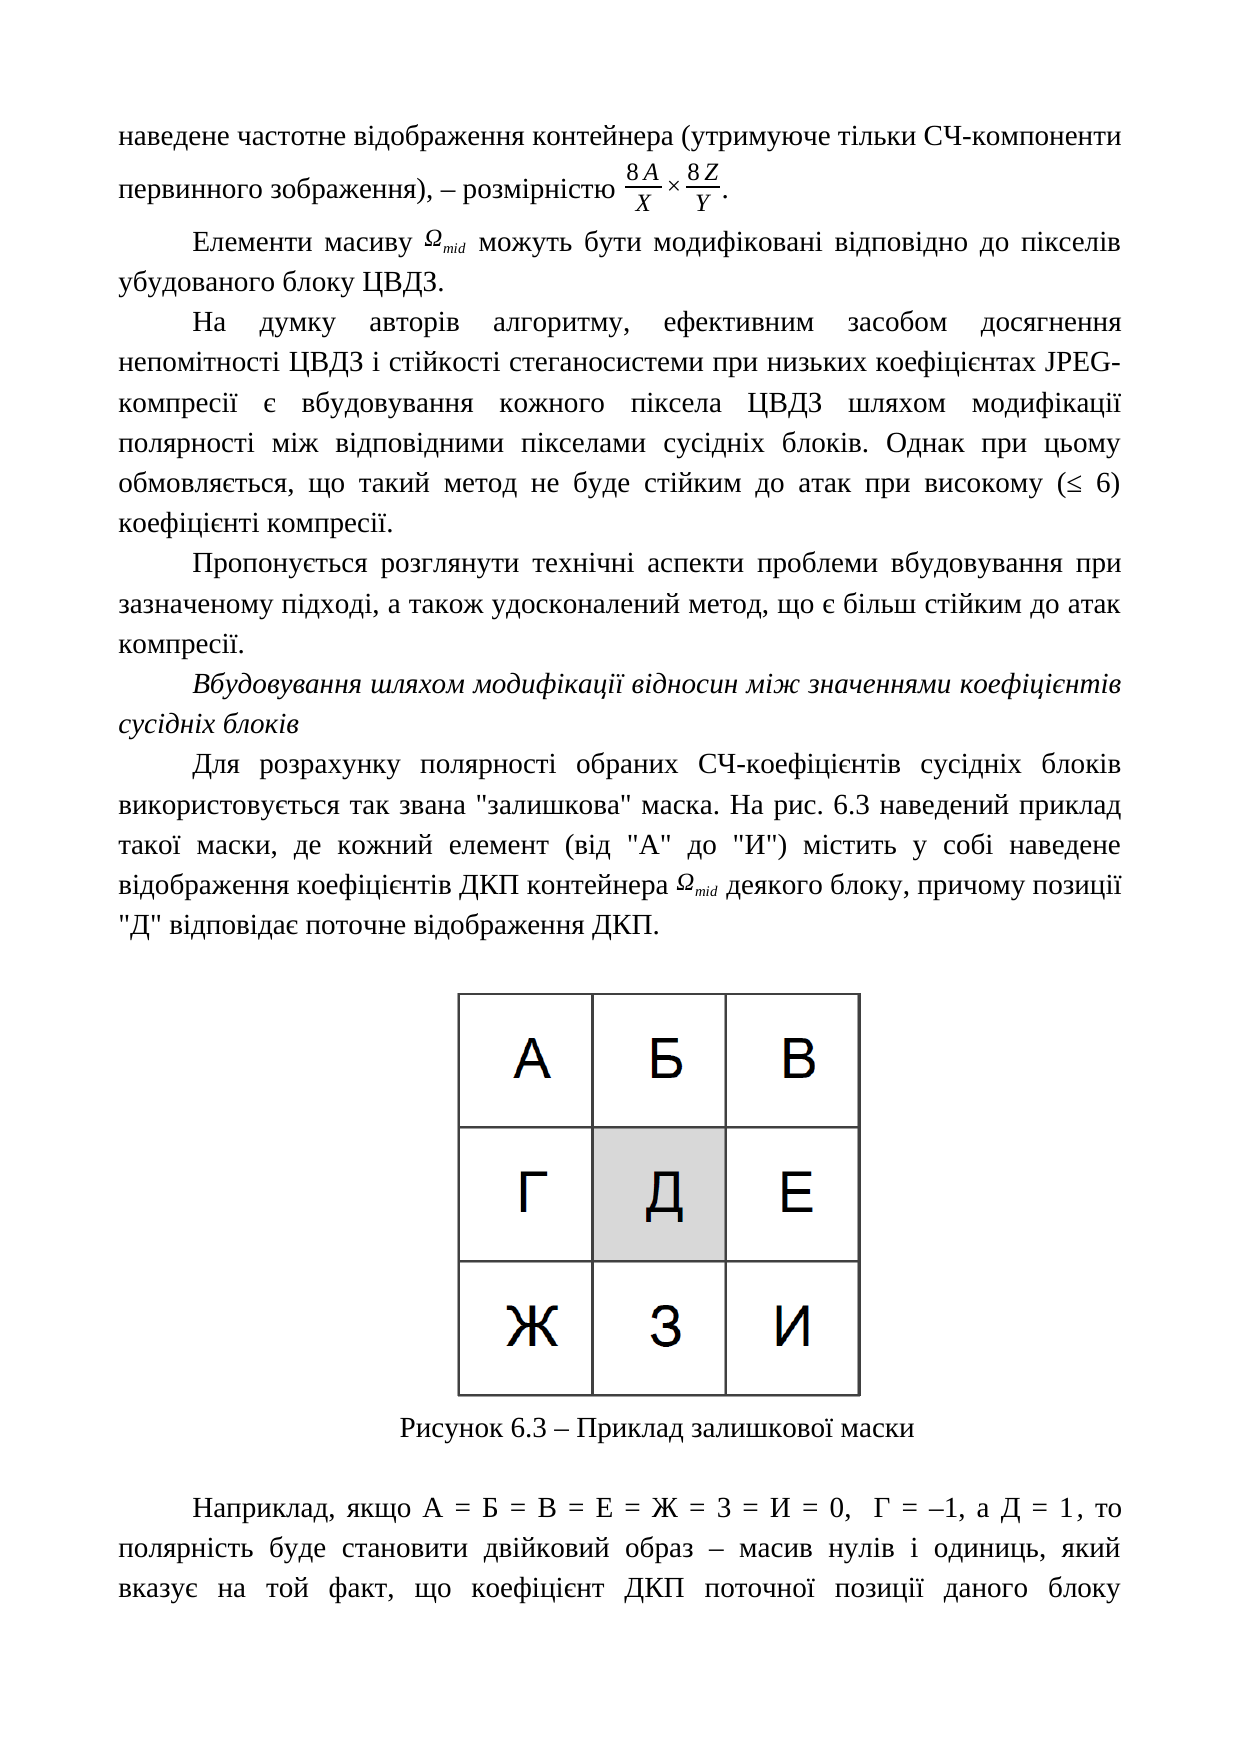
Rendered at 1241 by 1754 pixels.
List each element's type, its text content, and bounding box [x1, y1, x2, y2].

text Елементи масиву можуть бути модифіковані відповідно до пікселів убудованого блоку ЦВДЗ. [118, 224, 1122, 298]
picture [446, 987, 868, 1404]
text Пропонується розглянути технічні аспекти проблеми вбудовування при зазначеному підході, а також удосконалений метод, що є більш стійким до атак компресії. [118, 546, 1122, 659]
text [118, 118, 1122, 217]
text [118, 1490, 1122, 1604]
text Для розрахунку полярності обраних СЧ-коефіцієнтів сусідніх блоків використовується так звана "залишкова" маска. На рис. 6.3 наведений приклад такої маски, де кожний елемент (від "А" до "И") містить у собі наведене відображення коефіцієнтів ДКП контейнера деякого блоку, причому позиції "Д" відповідає поточне відображення ДКП. [118, 747, 1122, 941]
text На думку авторів алгоритму, ефективним засобом досягнення непомітності ЦВДЗ і стійкості стеганосистеми при низьких коефіцієнтах JPEG-компресії є вбудовування кожного піксела ЦВДЗ шляхом модифікації полярності між відповідними пікселами сусідніх блоків. Однак при цьому обмовляється, що такий метод не буде стійким до атак при високому (≤ 6) коефіцієнті компресії. [118, 304, 1122, 539]
text Вбудовування шляхом модифікації відносин між значеннями коефіцієнтів сусідніх блоків [118, 666, 1122, 740]
text Рисунок 6.3 – Приклад залишкової маски [118, 1410, 1122, 1443]
